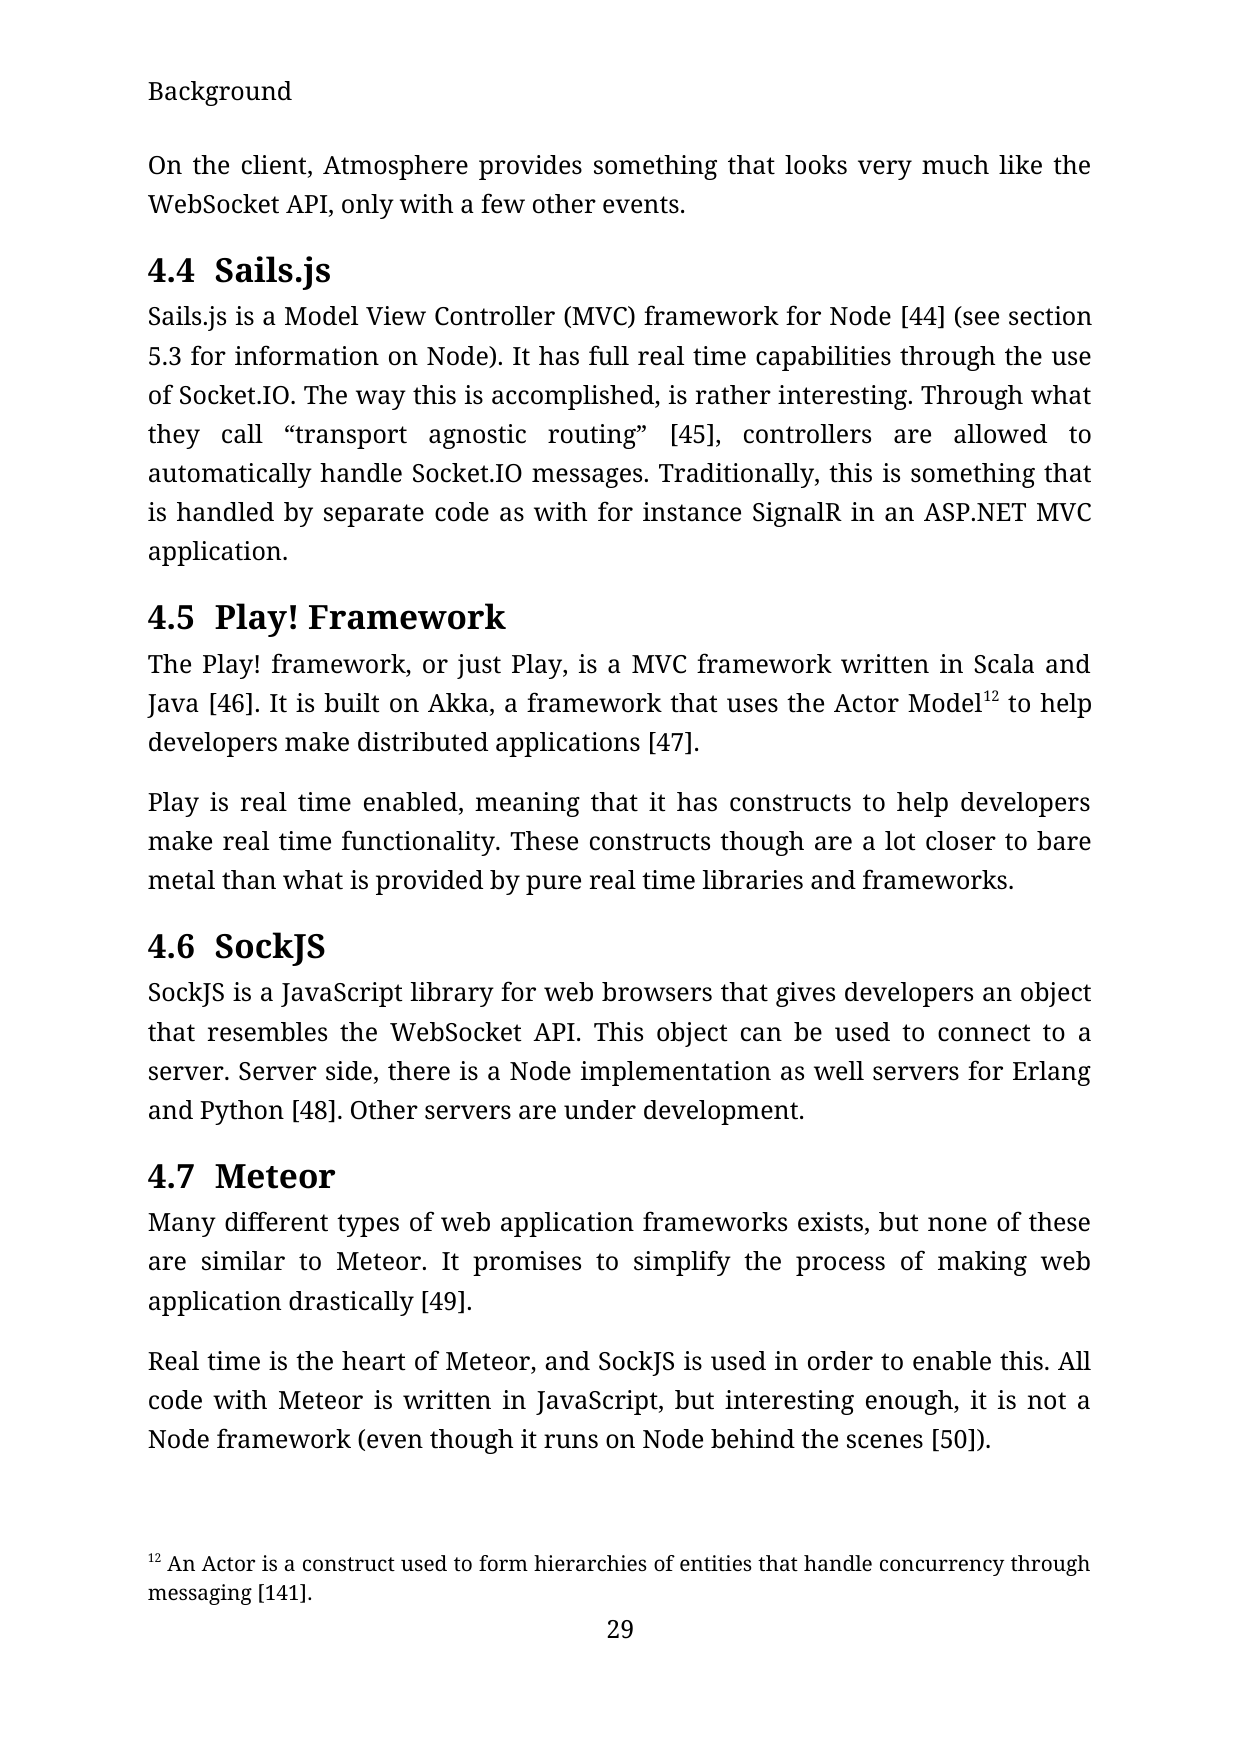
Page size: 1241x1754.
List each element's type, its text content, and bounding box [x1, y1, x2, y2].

text SockJS is a JavaScript library for web browsers that gives developers an object that resembles the WebSocket API. This object can be used to connect to a server. Server side, there is a Node implementation as well servers for Erlang and Python [48]. Other servers are under development. [148, 975, 1092, 1127]
text On the client, Atmosphere provides something that looks very much like the WebSocket API, only with a few other events. [148, 148, 1092, 221]
subtitle Meteor [148, 1153, 1092, 1198]
subtitle Play! Framework [148, 594, 1092, 639]
text Play is real time enabled, meaning that it has constructs to help developers make real time functionality. These constructs though are a lot closer to bare metal than what is provided by pure real time libraries and frameworks. [148, 784, 1092, 897]
text Real time is the heart of Meteor, and SockJS is used in order to enable this. All code with Meteor is written in JavaScript, but interesting enough, it is not a Node framework (even though it runs on Node behind the scenes [50]). [148, 1343, 1092, 1456]
subtitle Sails.js [148, 247, 1092, 292]
subtitle SockJS [148, 923, 1092, 968]
text Sails.js is a Model View Controller (MVC) framework for Node [44] (see section 5.3 for information on Node). It has full real time capabilities through the use of Socket.IO. The way this is accomplished, is rather interesting. Through what they call “transport agnostic routing” [45], controllers are allowed to automatically handle Socket.IO messages. Traditionally, this is something that is handled by separate code as with for instance SignalR in an ASP.NET MVC application. [148, 299, 1092, 568]
text The Play! framework, or just Play, is a MVC framework written in Scala and Java [46]. It is built on Akka, a framework that uses the Actor Model to help developers make distributed applications [47]. [148, 646, 1092, 759]
text Many different types of web application frameworks exists, but none of these are similar to Meteor. It promises to simplify the process of making web application drastically [49]. [148, 1205, 1092, 1317]
